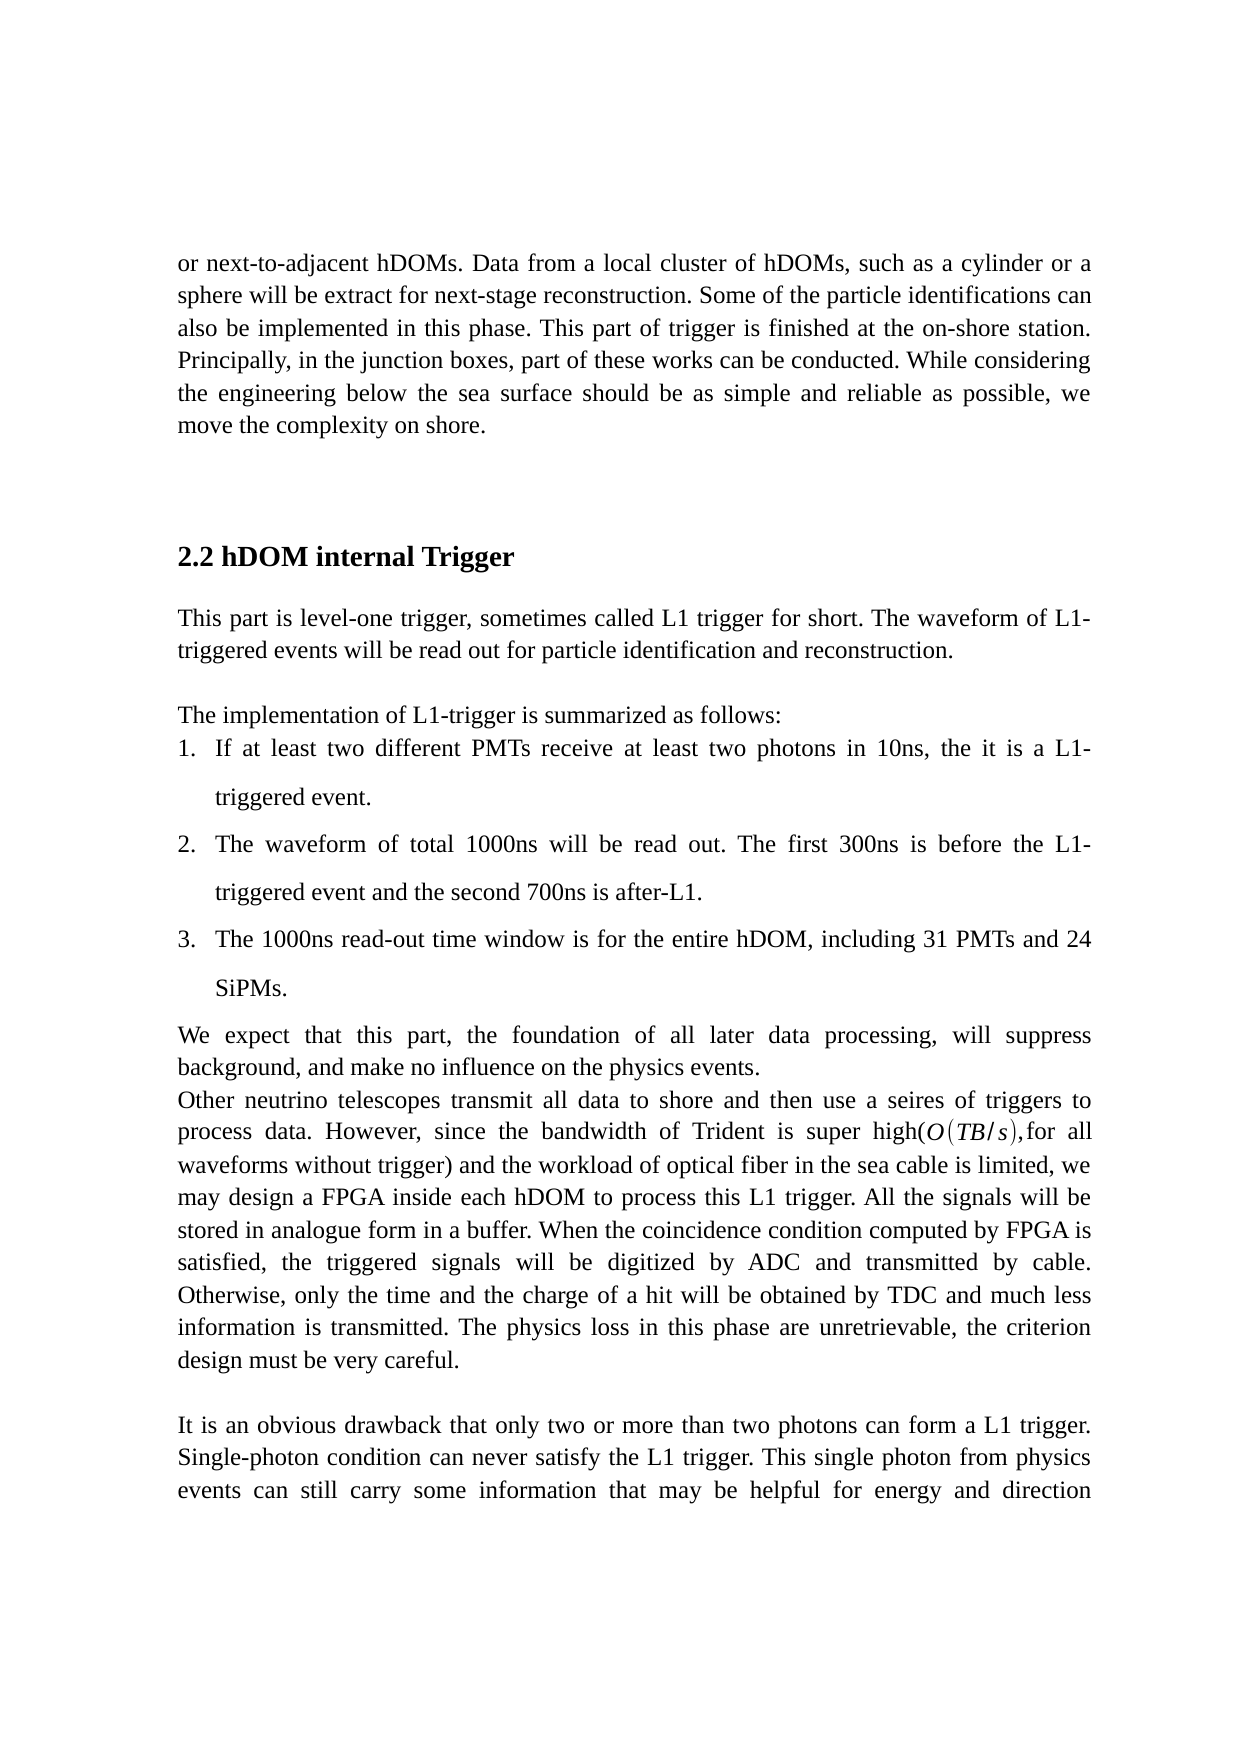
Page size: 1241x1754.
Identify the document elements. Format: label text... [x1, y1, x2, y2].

text Other neutrino telescopes transmit all data to shore and then use a seires of triggers to process data. However, since the bandwidth of Trident is super high(,for all waveforms without trigger) and the workload of optical fiber in the sea cable is limited, we may design a FPGA inside each hDOM to process this L1 trigger. All the signals will be stored in analogue form in a buffer. When the coincidence condition computed by FPGA is satisfied, the triggered signals will be digitized by ADC and transmitted by cable. Otherwise, only the time and the charge of a hit will be obtained by TDC and much less information is transmitted. The physics loss in this phase are unretrievable, the criterion design must be very careful. [177, 1083, 1092, 1376]
list The waveform of total 1000ns will be read out. The first 300ns is before the L1-triggered event and the second 700ns is after-L1. [177, 827, 1092, 908]
list If at least two different PMTs receive at least two photons in 10ns, the it is a L1-triggered event. [177, 731, 1092, 812]
text The second one is referred as physics filter. This part considers photon hits in adjacent or next-to-adjacent hDOMs. Data from a local cluster of hDOMs, such as a cylinder or a sphere will be extract for next-stage reconstruction. Some of the particle identifications can also be implemented in this phase. This part of trigger is finished at the on-shore station. Principally, in the junction boxes, part of these works can be conducted. While considering the engineering below the sea surface should be as simple and reliable as possible, we move the complexity on shore. [177, 246, 1092, 441]
list The 1000ns read-out time window is for the entire hDOM, including 31 PMTs and 24 SiPMs. [177, 922, 1092, 1004]
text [177, 1408, 1092, 1506]
text This part is level-one trigger, sometimes called L1 trigger for short. The waveform of L1-triggered events will be read out for particle identification and reconstruction. [177, 601, 1092, 666]
subtitle 2.2 hDOM internal Trigger [177, 524, 1092, 589]
text We expect that this part, the foundation of all later data processing, will suppress background, and make no influence on the physics events. [177, 1018, 1092, 1083]
text The implementation of L1-trigger is summarized as follows: [177, 699, 1092, 731]
